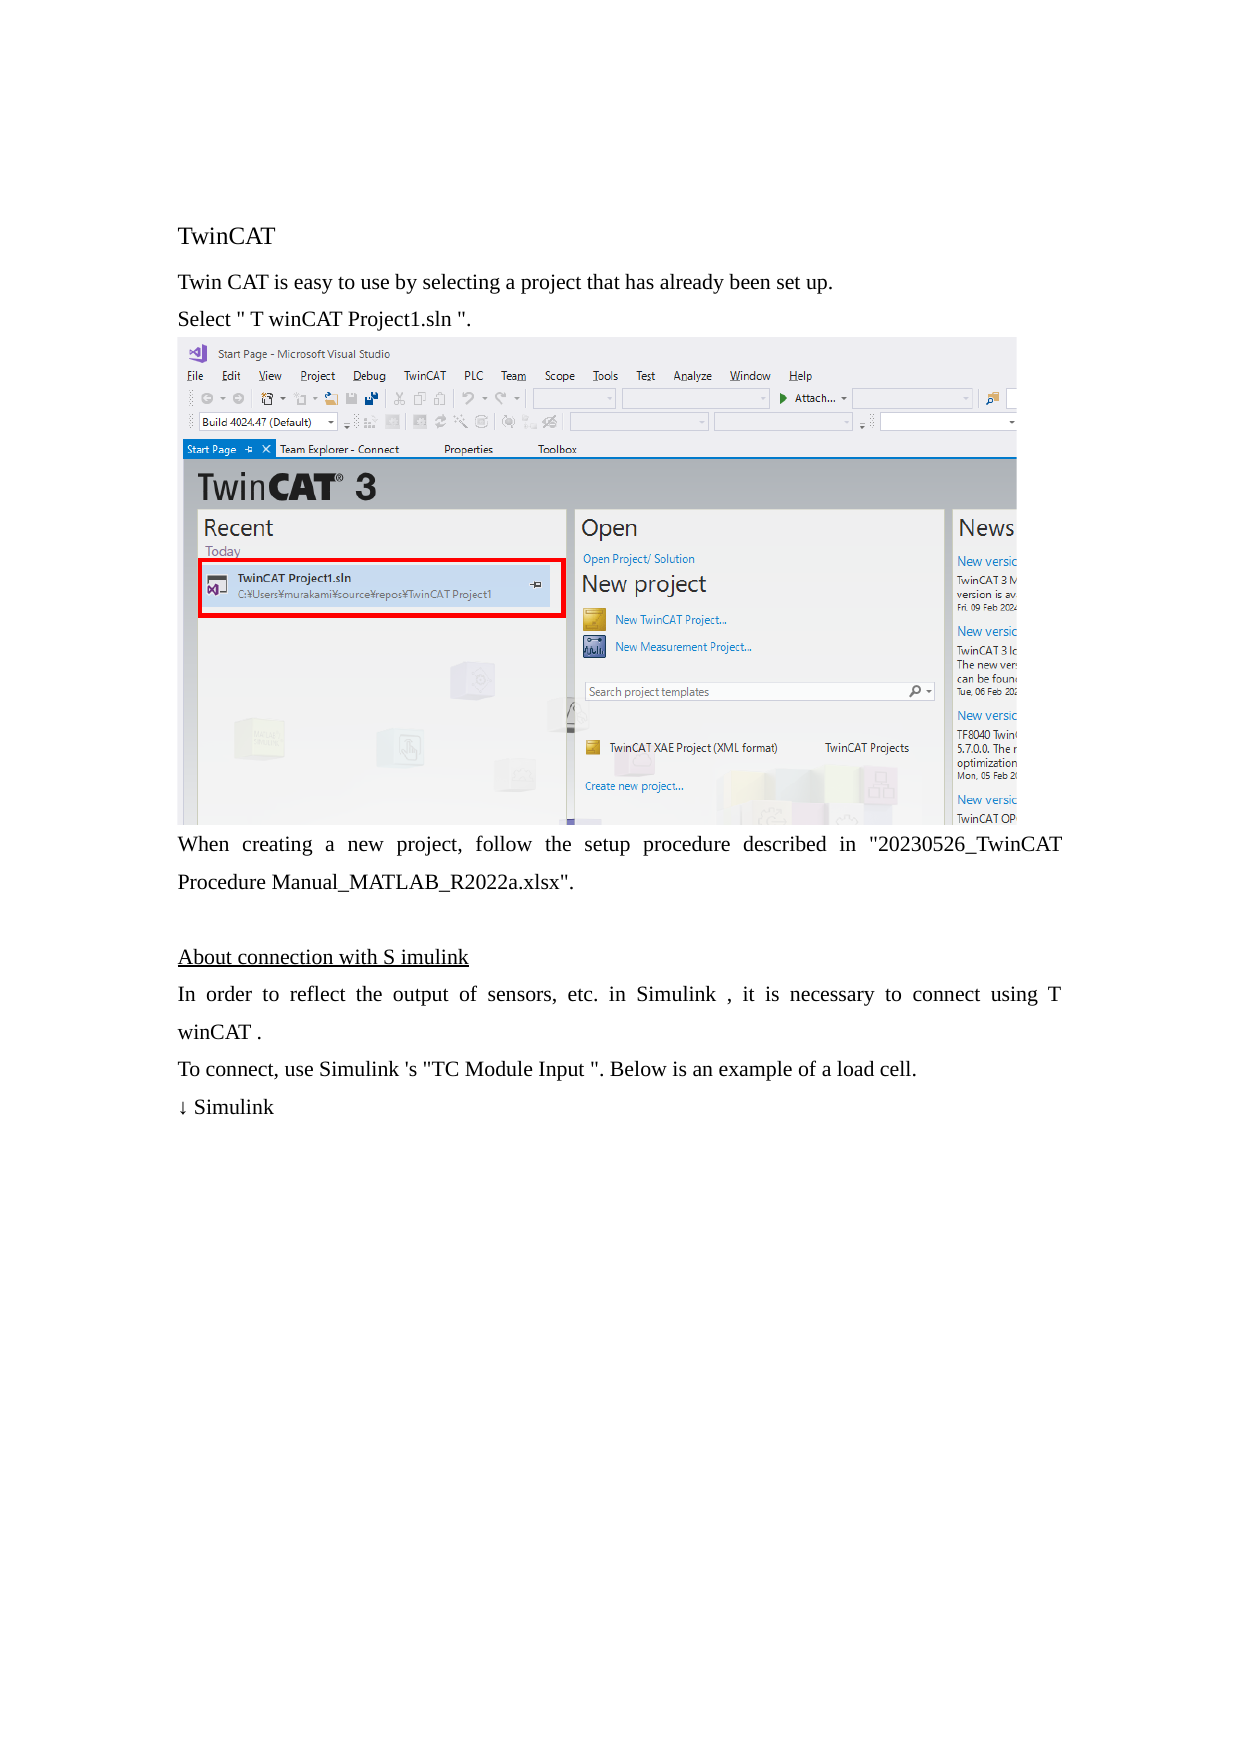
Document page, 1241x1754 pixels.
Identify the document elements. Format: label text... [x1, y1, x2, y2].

text About connection with S imulink [177, 938, 1063, 975]
text In order to reflect the output of sensors, etc. in Simulink , it is necessary to connect using T winCAT . [177, 975, 1063, 1050]
text ↓ Simulink [177, 1088, 1063, 1125]
text Select " T winCAT Project1.sln ". [177, 300, 1063, 338]
text When creating a new project, follow the setup procedure described in "20230526_TwinCAT Procedure Manual_MATLAB_R2022a.xlsx". [177, 825, 1063, 900]
text Twin CAT is easy to use by selecting a project that has already been set up. [177, 263, 1063, 300]
text To connect, use Simulink 's "TC Module Input ". Below is an example of a load cell. [177, 1050, 1063, 1088]
picture [177, 337, 1017, 825]
text TwinCAT [177, 217, 1063, 254]
